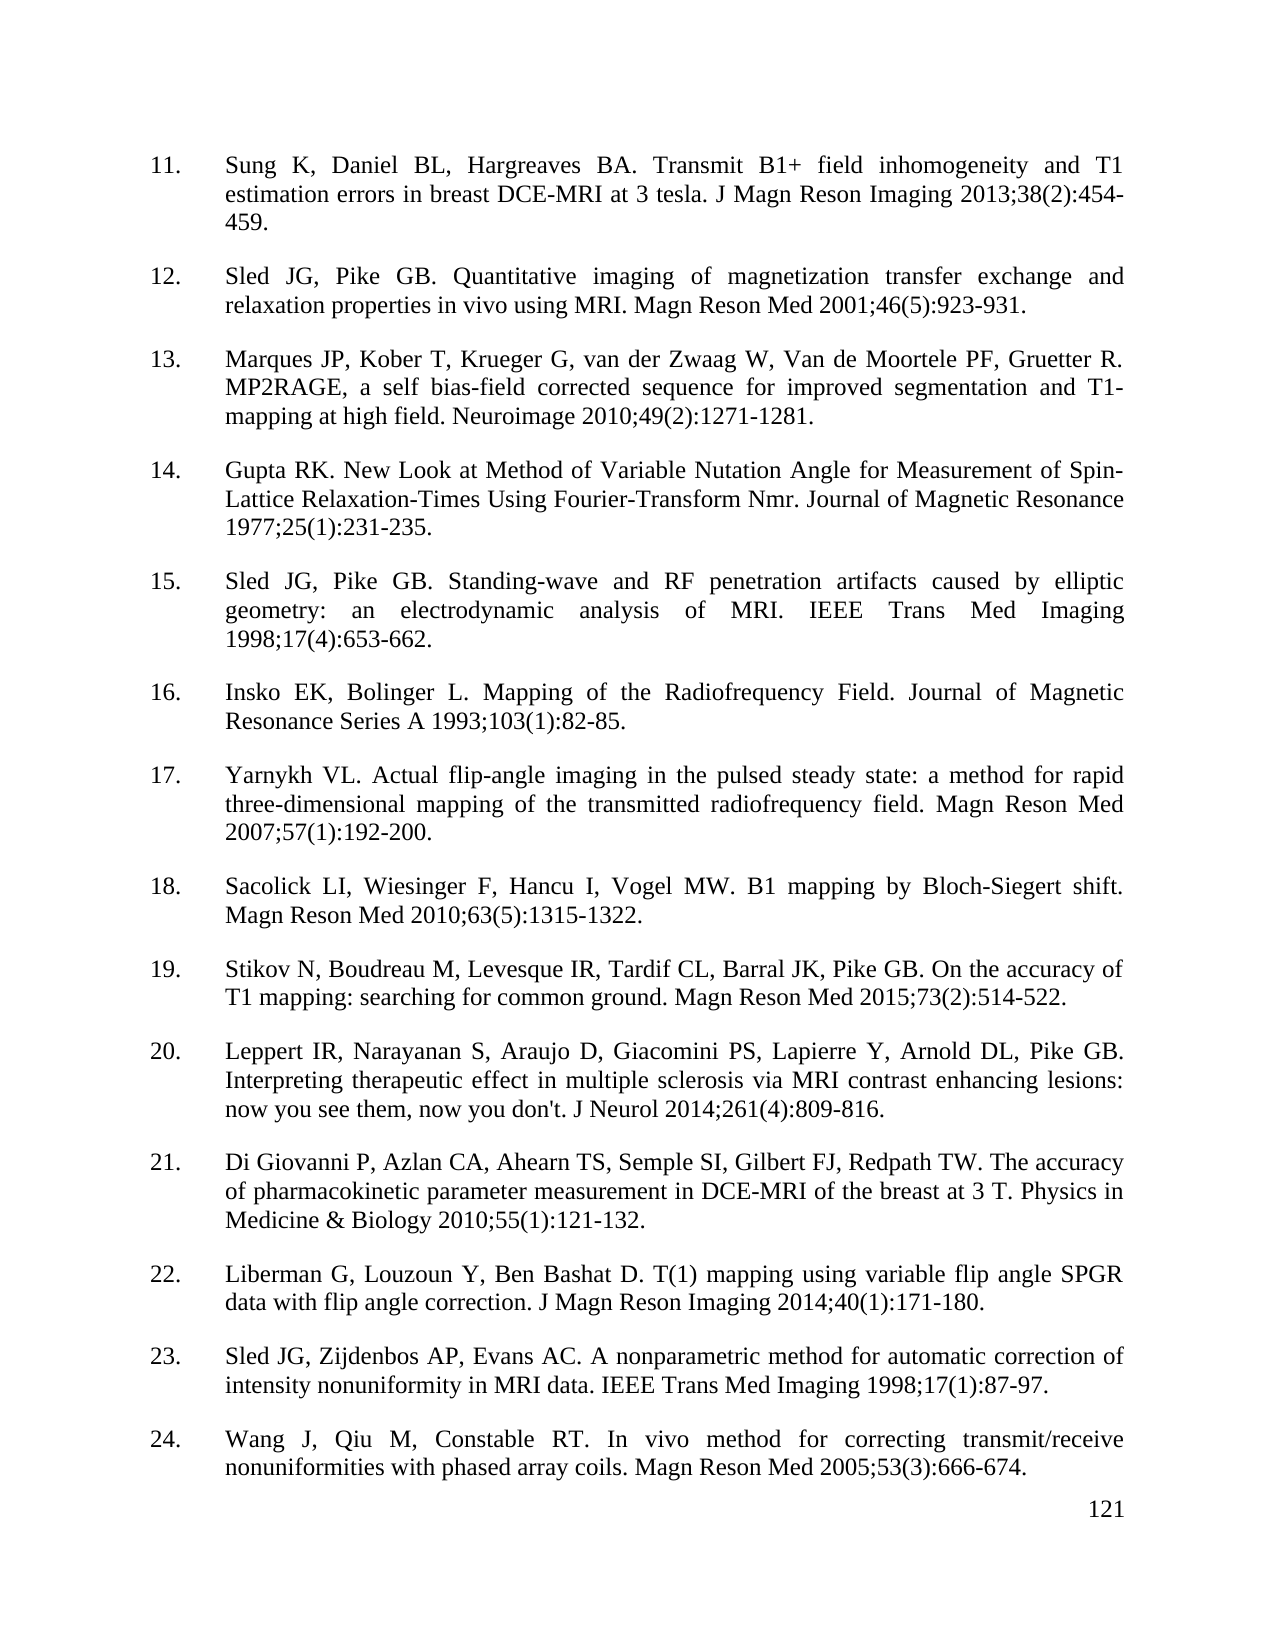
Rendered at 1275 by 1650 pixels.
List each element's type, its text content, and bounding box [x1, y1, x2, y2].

text 11. Sung K, Daniel BL, Hargreaves BA. Transmit B1+ field inhomogeneity and T1 estimation errors in breast DCE-MRI at 3 tesla. J Magn Reson Imaging 2013;38(2):454-459. [150, 150, 1125, 236]
text 14. Gupta RK. New Look at Method of Variable Nutation Angle for Measurement of Spin-Lattice Relaxation-Times Using Fourier-Transform Nmr. Journal of Magnetic Resonance 1977;25(1):231-235. [150, 455, 1125, 541]
text 16. Insko EK, Bolinger L. Mapping of the Radiofrequency Field. Journal of Magnetic Resonance Series A 1993;103(1):82-85. [150, 677, 1125, 735]
text 22. Liberman G, Louzoun Y, Ben Bashat D. T(1) mapping using variable flip angle SPGR data with flip angle correction. J Magn Reson Imaging 2014;40(1):171-180. [150, 1259, 1125, 1316]
text 13. Marques JP, Kober T, Krueger G, van der Zwaag W, Van de Moortele PF, Gruetter R. MP2RAGE, a self bias-field corrected sequence for improved segmentation and T1-mapping at high field. Neuroimage 2010;49(2):1271-1281. [150, 344, 1125, 430]
text 20. Leppert IR, Narayanan S, Araujo D, Giacomini PS, Lapierre Y, Arnold DL, Pike GB. Interpreting therapeutic effect in multiple sclerosis via MRI contrast enhancing lesions: now you see them, now you don't. J Neurol 2014;261(4):809-816. [150, 1036, 1125, 1122]
text 19. Stikov N, Boudreau M, Levesque IR, Tardif CL, Barral JK, Pike GB. On the accuracy of T1 mapping: searching for common ground. Magn Reson Med 2015;73(2):514-522. [150, 954, 1125, 1011]
text 24. Wang J, Qiu M, Constable RT. In vivo method for correcting transmit/receive nonuniformities with phased array coils. Magn Reson Med 2005;53(3):666-674. [150, 1424, 1125, 1481]
text 21. Di Giovanni P, Azlan CA, Ahearn TS, Semple SI, Gilbert FJ, Redpath TW. The accuracy of pharmacokinetic parameter measurement in DCE-MRI of the breast at 3 T. Physics in Medicine & Biology 2010;55(1):121-132. [150, 1147, 1125, 1234]
text 23. Sled JG, Zijdenbos AP, Evans AC. A nonparametric method for automatic correction of intensity nonuniformity in MRI data. IEEE Trans Med Imaging 1998;17(1):87-97. [150, 1341, 1125, 1399]
text 12. Sled JG, Pike GB. Quantitative imaging of magnetization transfer exchange and relaxation properties in vivo using MRI. Magn Reson Med 2001;46(5):923-931. [150, 261, 1125, 319]
text 18. Sacolick LI, Wiesinger F, Hancu I, Vogel MW. B1 mapping by Bloch-Siegert shift. Magn Reson Med 2010;63(5):1315-1322. [150, 871, 1125, 929]
text 15. Sled JG, Pike GB. Standing-wave and RF penetration artifacts caused by elliptic geometry: an electrodynamic analysis of MRI. IEEE Trans Med Imaging 1998;17(4):653-662. [150, 566, 1125, 652]
text 17. Yarnykh VL. Actual flip-angle imaging in the pulsed steady state: a method for rapid three-dimensional mapping of the transmitted radiofrequency field. Magn Reson Med 2007;57(1):192-200. [150, 760, 1125, 846]
